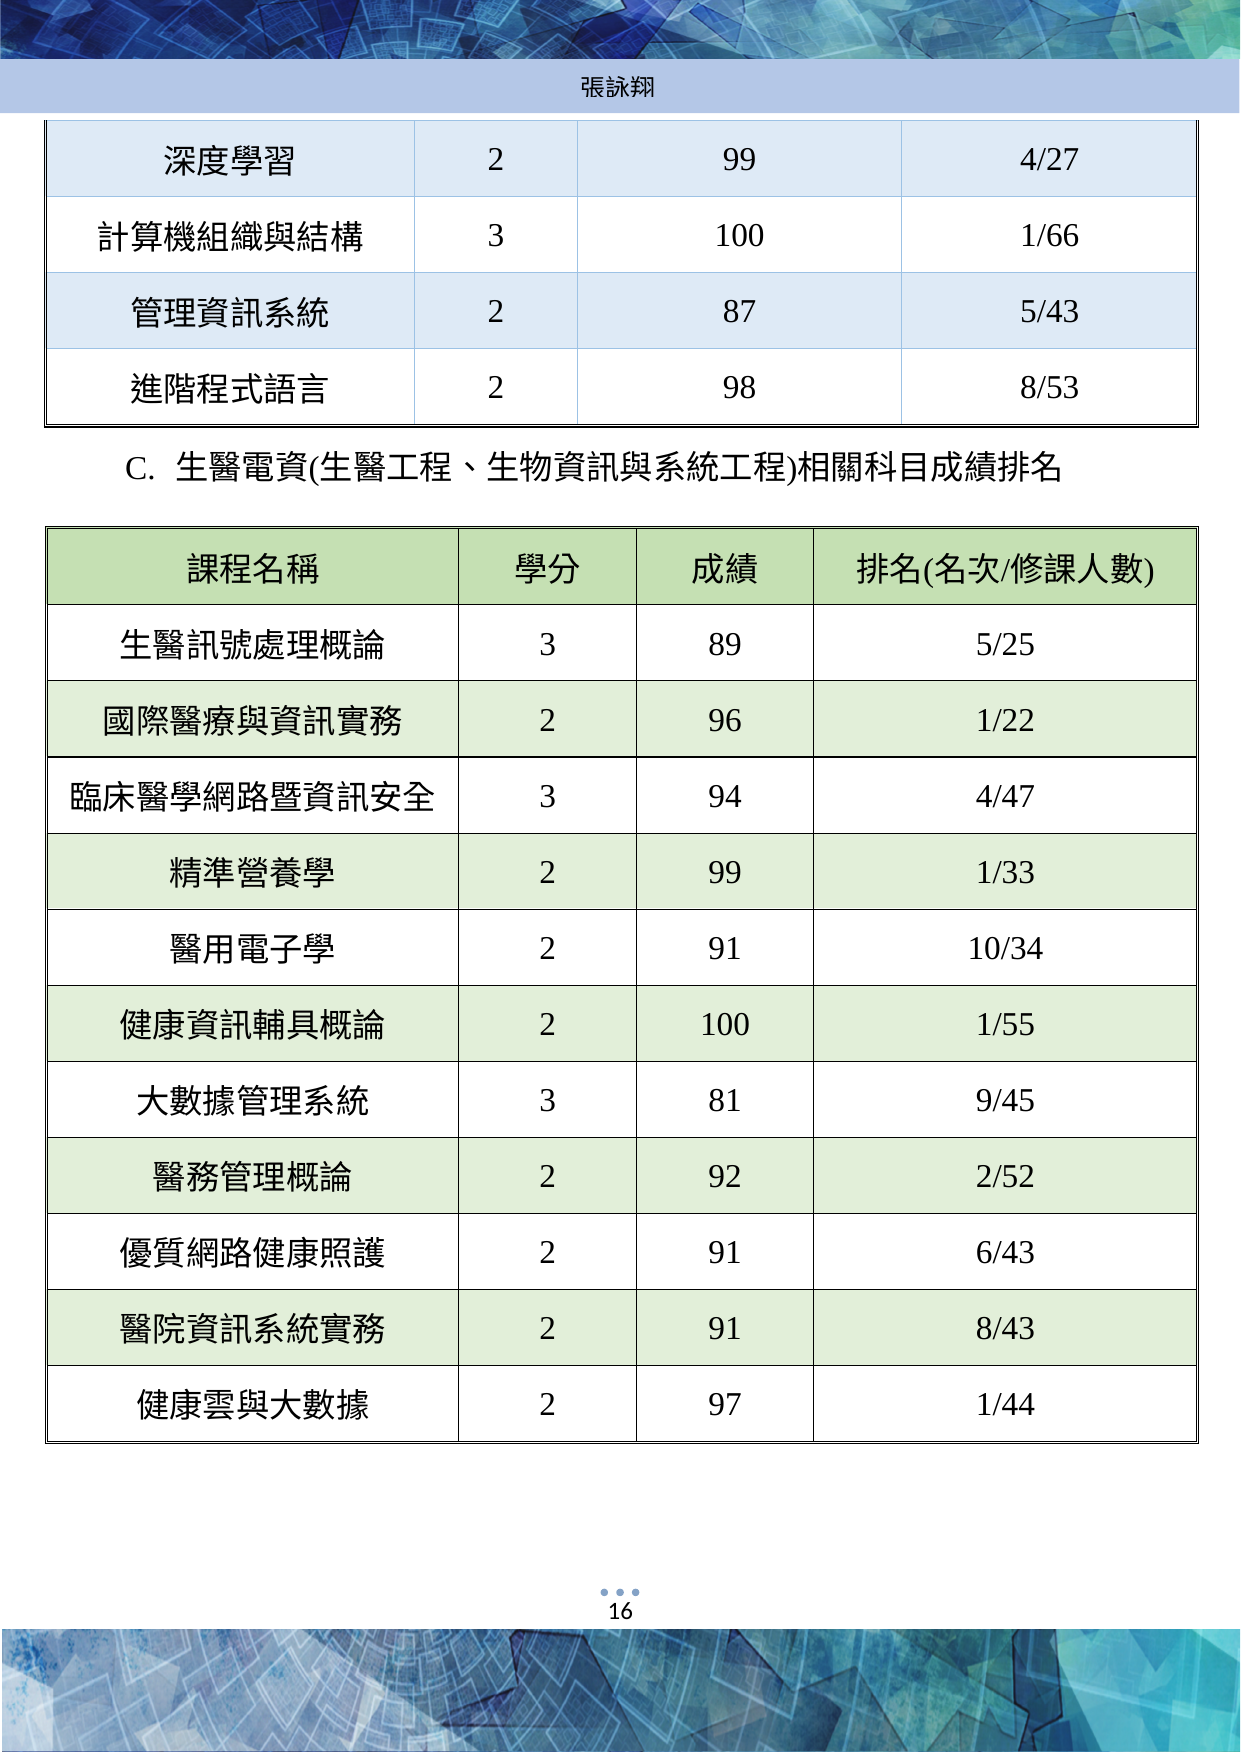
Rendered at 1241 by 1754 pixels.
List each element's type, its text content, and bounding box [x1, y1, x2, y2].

table_cell 深度學習 [47, 121, 414, 196]
table_cell 優質網路健康照護 [48, 1214, 458, 1289]
table_cell 96 [637, 681, 813, 756]
table_cell 醫用電子學 [48, 910, 458, 984]
table_cell 100 [578, 197, 901, 272]
table_cell 3 [459, 758, 636, 832]
table_cell 4/47 [814, 758, 1196, 832]
table_cell 2 [459, 834, 636, 908]
table_cell 99 [578, 121, 901, 196]
table_cell 2 [459, 681, 636, 756]
table_cell 2 [459, 1138, 636, 1213]
table_cell 97 [637, 1366, 813, 1441]
table_cell 1/66 [902, 197, 1196, 272]
table_cell 3 [415, 197, 577, 272]
table_cell 精準營養學 [48, 834, 458, 908]
table_cell 6/43 [814, 1214, 1196, 1289]
list 生醫電資(生醫工程、生物資訊與系統工程)相關科目成績排名 [125, 428, 1165, 502]
table_header 成績 [637, 529, 813, 604]
table_cell 計算機組織與結構 [47, 197, 414, 272]
table_cell 管理資訊系統 [47, 273, 414, 348]
table_cell 8/53 [902, 349, 1196, 424]
table_cell 生醫訊號處理概論 [48, 605, 458, 680]
table_cell 5/43 [902, 273, 1196, 348]
table_cell 4/27 [902, 121, 1196, 196]
table_cell 2 [459, 1290, 636, 1365]
table_cell 國際醫療與資訊實務 [48, 681, 458, 756]
table_cell 87 [578, 273, 901, 348]
table_cell 1/55 [814, 986, 1196, 1061]
table_cell 2 [459, 910, 636, 984]
table_cell 2/52 [814, 1138, 1196, 1213]
table_cell 2 [459, 1214, 636, 1289]
table_cell 81 [637, 1062, 813, 1137]
table_cell 2 [415, 273, 577, 348]
table_cell 2 [459, 1366, 636, 1441]
table_cell 健康雲與大數據 [48, 1366, 458, 1441]
table_cell 1/44 [814, 1366, 1196, 1441]
table_cell 94 [637, 758, 813, 832]
table_cell 臨床醫學網路暨資訊安全 [48, 758, 458, 832]
table_cell 醫務管理概論 [48, 1138, 458, 1213]
table_cell 98 [578, 349, 901, 424]
table_cell 2 [415, 121, 577, 196]
table_header 課程名稱 [48, 529, 458, 604]
table_cell 91 [637, 1290, 813, 1365]
table_cell 2 [459, 986, 636, 1061]
table_cell 進階程式語言 [47, 349, 414, 424]
table_cell 1/22 [814, 681, 1196, 756]
table_cell 2 [415, 349, 577, 424]
table_cell 91 [637, 910, 813, 984]
table_cell 5/25 [814, 605, 1196, 680]
table_cell 3 [459, 605, 636, 680]
table_cell 10/34 [814, 910, 1196, 984]
table_cell 89 [637, 605, 813, 680]
table_cell 醫院資訊系統實務 [48, 1290, 458, 1365]
picture [0, 0, 1241, 59]
table_cell 9/45 [814, 1062, 1196, 1137]
table_cell 3 [459, 1062, 636, 1137]
table_cell 大數據管理系統 [48, 1062, 458, 1137]
table_cell 8/43 [814, 1290, 1196, 1365]
picture [2, 1629, 1241, 1752]
table_header 學分 [459, 529, 636, 604]
table_cell 91 [637, 1214, 813, 1289]
table_cell 92 [637, 1138, 813, 1213]
table_header 排名(名次/修課人數) [814, 529, 1196, 604]
table_cell 100 [637, 986, 813, 1061]
table_cell 健康資訊輔具概論 [48, 986, 458, 1061]
table_cell 99 [637, 834, 813, 908]
table_cell 1/33 [814, 834, 1196, 908]
